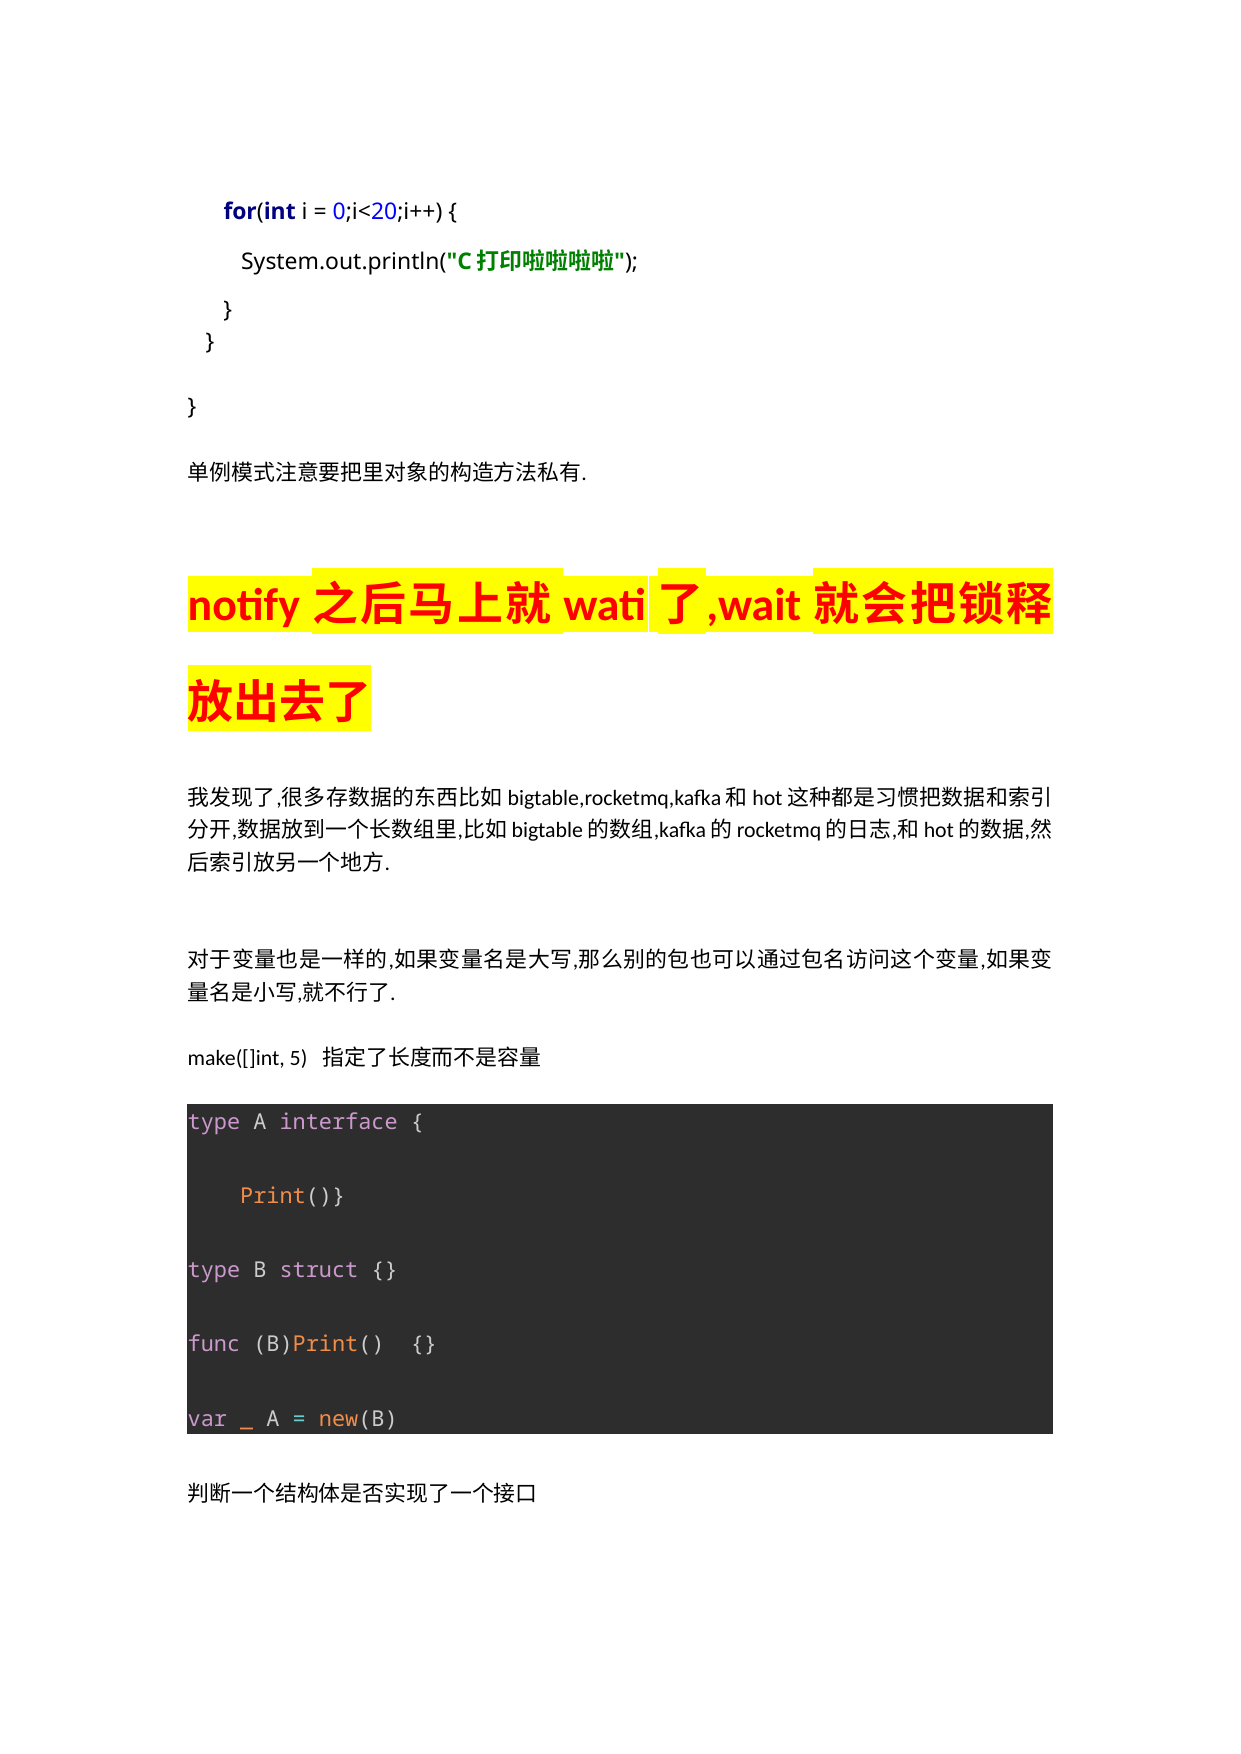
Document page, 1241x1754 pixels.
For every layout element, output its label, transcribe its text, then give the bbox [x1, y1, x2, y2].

text 单例模式注意要把里对象的构造方法私有. [187, 454, 1053, 487]
text Print()} [187, 1179, 1053, 1211]
text func (B)Print() {} [187, 1327, 1053, 1359]
text make([]int, 5) 指定了长度而不是容量 [187, 1039, 1053, 1072]
text type A interface { [187, 1104, 1053, 1137]
text 对于变量也是一样的,如果变量名是大写,那么别的包也可以通过包名访问这个变量,如果变量名是小写,就不行了. [187, 942, 1053, 1007]
text 我发现了,很多存数据的东西比如bigtable,rocketmq,kafka和hot这种都是习惯把数据和索引分开,数据放到一个长数组里,比如bigtable的数组,kafka的rocketmq的日志,和hot的数据,然后索引放另一个地方. [187, 779, 1053, 877]
text var _ A = new(B) [187, 1401, 1053, 1434]
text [187, 162, 1053, 422]
text notify之后马上就wati了,wait就会把锁释放出去了 [187, 552, 1053, 747]
text type B struct {} [187, 1253, 1053, 1285]
text 判断一个结构体是否实现了一个接口 [187, 1475, 1053, 1508]
